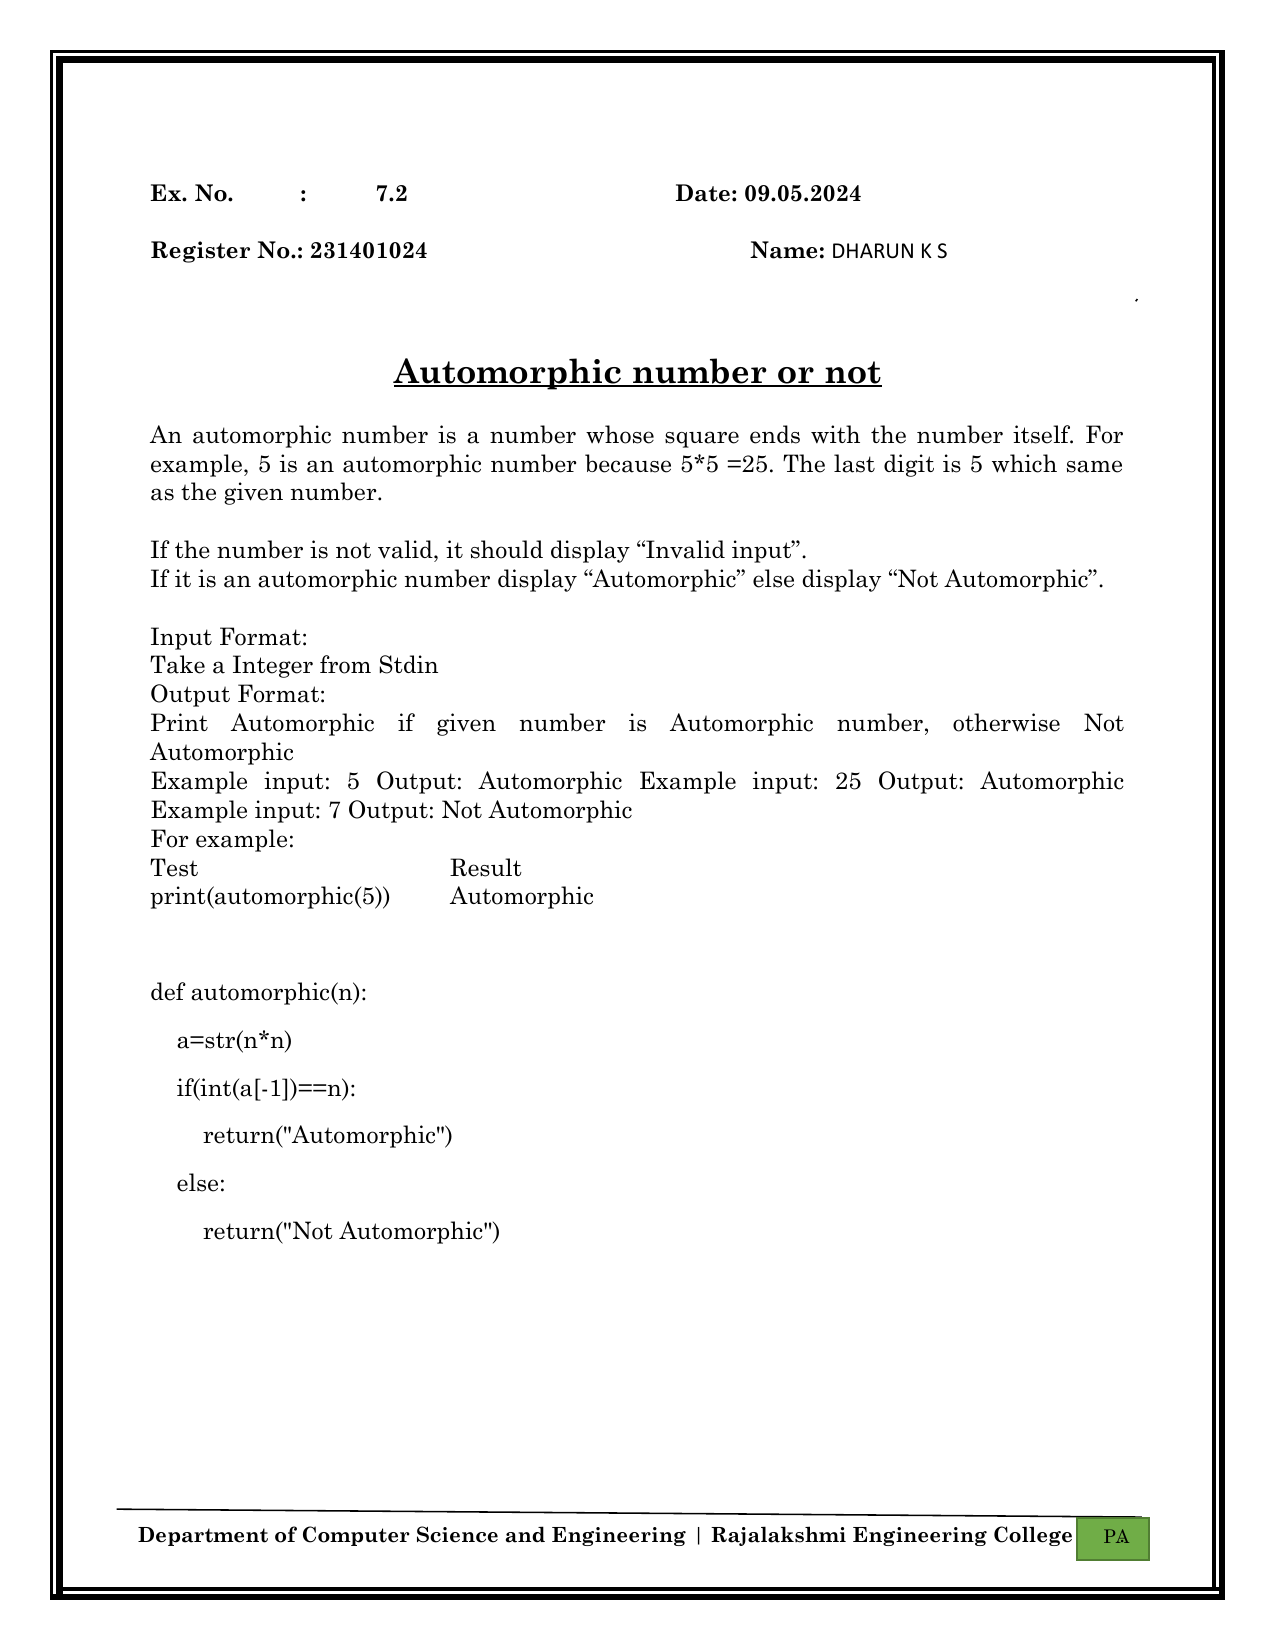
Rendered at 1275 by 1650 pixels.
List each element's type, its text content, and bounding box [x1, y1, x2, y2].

text print(automorphic(5)) Automorphic [150, 881, 1125, 910]
text Print Automorphic if given number is Automorphic number, otherwise Not Automorphic [150, 708, 1125, 766]
text a=str(n*n) [150, 1024, 1125, 1053]
text return("Not Automorphic") [150, 1216, 1125, 1245]
text if(int(a[-1])==n): [150, 1072, 1125, 1101]
text An automorphic number is a number whose square ends with the number itself. For example, 5 is an automorphic number because 5*5 =25. The last digit is 5 which same as the given number. [150, 419, 1125, 506]
text For example: [150, 823, 1125, 852]
text def automorphic(n): [150, 977, 1125, 1006]
text Ex. No. : 7.2 Date: 09.05.2024 [150, 179, 1125, 207]
text else: [150, 1168, 1125, 1197]
text Take a Integer from Stdin [150, 650, 1125, 679]
text If the number is not valid, it should display “Invalid input”. [150, 535, 1125, 564]
text return("Automorphic") [150, 1120, 1125, 1149]
text Automorphic number or not [150, 350, 1125, 390]
text Input Format: [150, 621, 1125, 650]
text Example input: 5 Output: Automorphic Example input: 25 Output: Automorphic Example input: 7 Output: Not Automorphic [150, 766, 1125, 823]
text If it is an automorphic number display “Automorphic” else display “Not Automorphic”. [150, 564, 1125, 593]
text Register No.: 231401024 Name: DHARUN K S [150, 236, 1125, 264]
text Test Result [150, 852, 1125, 881]
text Output Format: [150, 679, 1125, 708]
